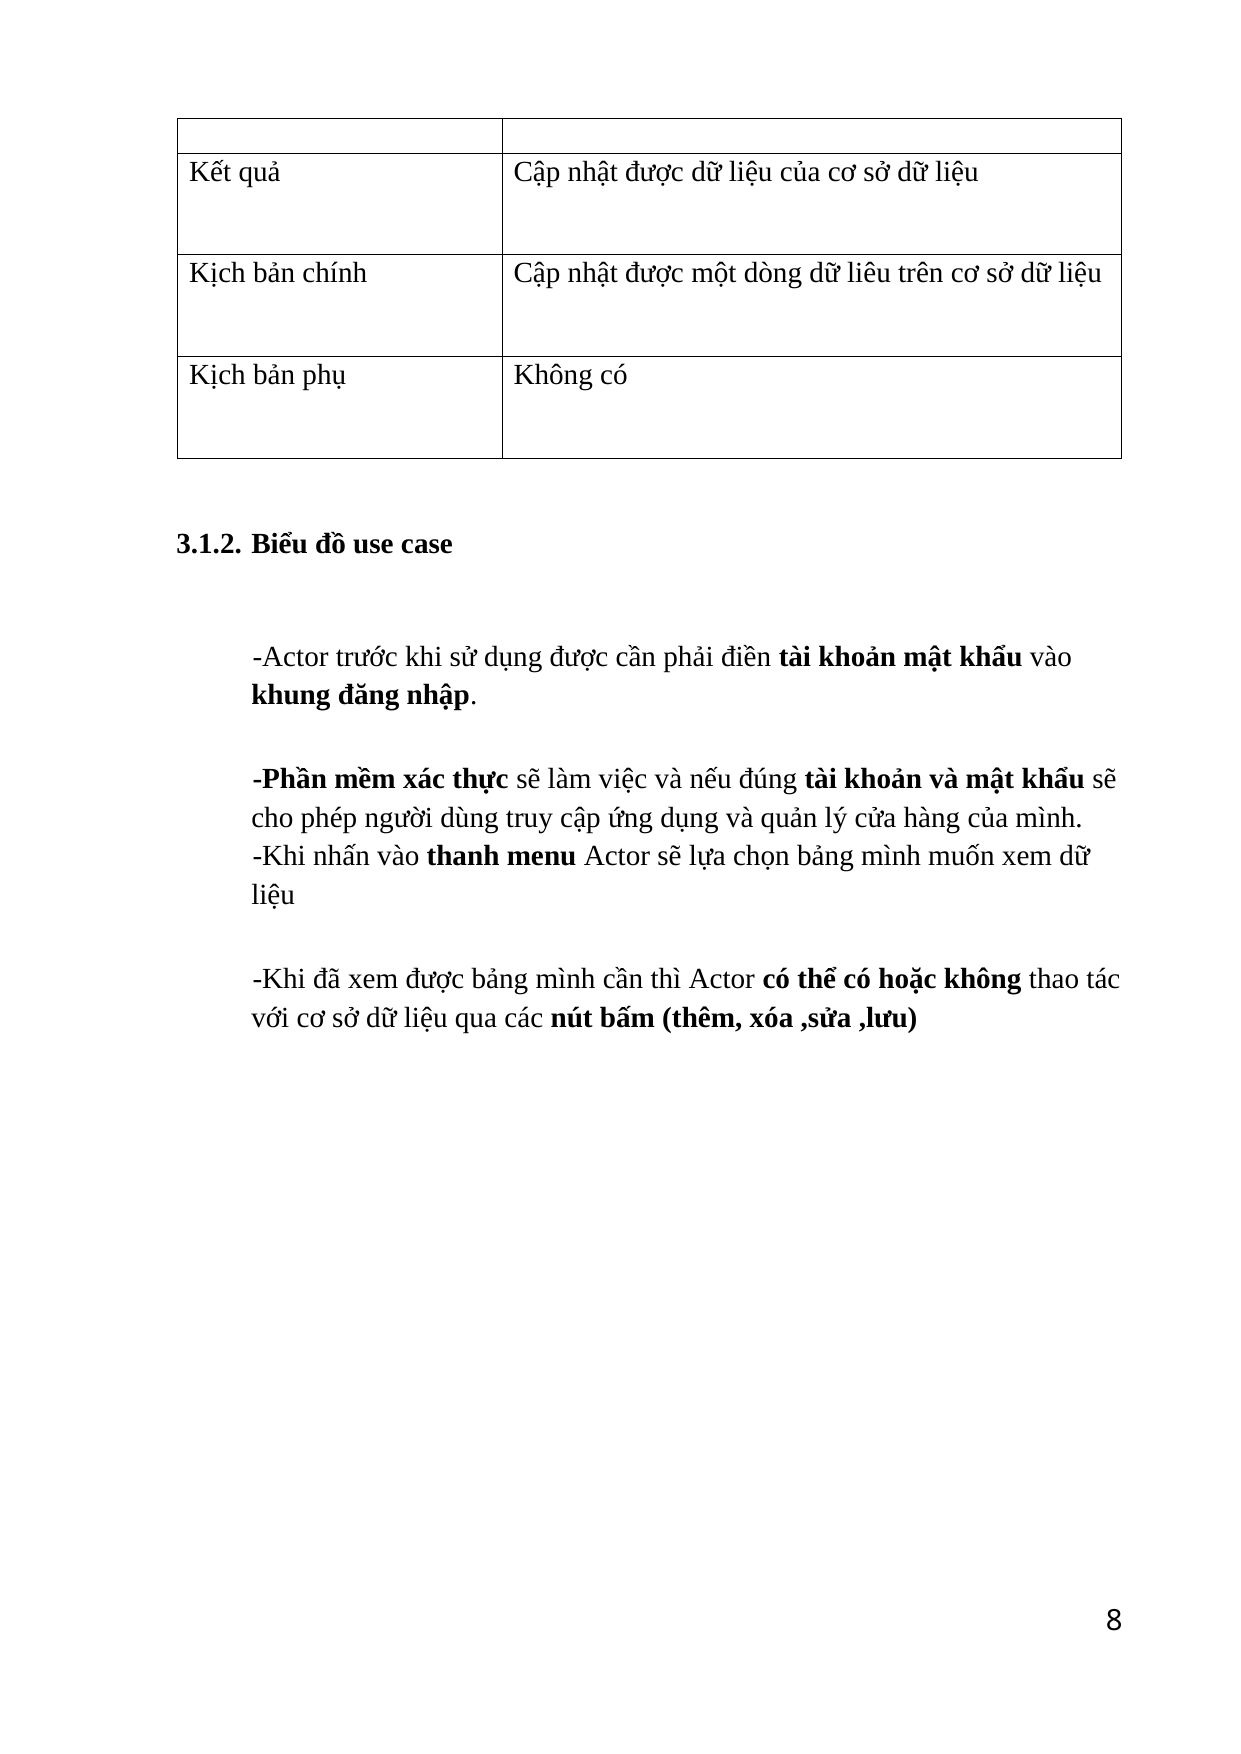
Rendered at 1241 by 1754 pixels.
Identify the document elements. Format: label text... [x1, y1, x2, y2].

table_cell Không có [503, 357, 1121, 458]
table_cell Cập nhật được một dòng dữ liêu trên cơ sở dữ liệu [503, 255, 1121, 356]
text -Phần mềm xác thực sẽ làm việc và nếu đúng tài khoản và mật khẩu sẽ cho phép người dùng truy cập ứng dụng và quản lý cửa hàng của mình. [251, 761, 1122, 833]
list Biểu đồ use case [176, 526, 1122, 559]
table_cell Cập nhật được dữ liệu của cơ sở dữ liệu [503, 154, 1121, 254]
text -Khi đã xem được bảng mình cần thì Actor có thể có hoặc không thao tác với cơ sở dữ liệu qua các nút bấm (thêm, xóa ,sửa ,lưu) [251, 961, 1122, 1033]
table_cell Kịch bản chính [178, 255, 502, 356]
table_cell Kết quả [178, 154, 502, 254]
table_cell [178, 119, 502, 153]
table_cell Kịch bản phụ [178, 357, 502, 458]
text -Khi nhấn vào thanh menu Actor sẽ lựa chọn bảng mình muốn xem dữ liệu [251, 838, 1122, 911]
text -Actor trước khi sử dụng được cần phải điền tài khoản mật khẩu vào khung đăng nhập. [251, 639, 1122, 711]
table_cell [503, 119, 1121, 153]
